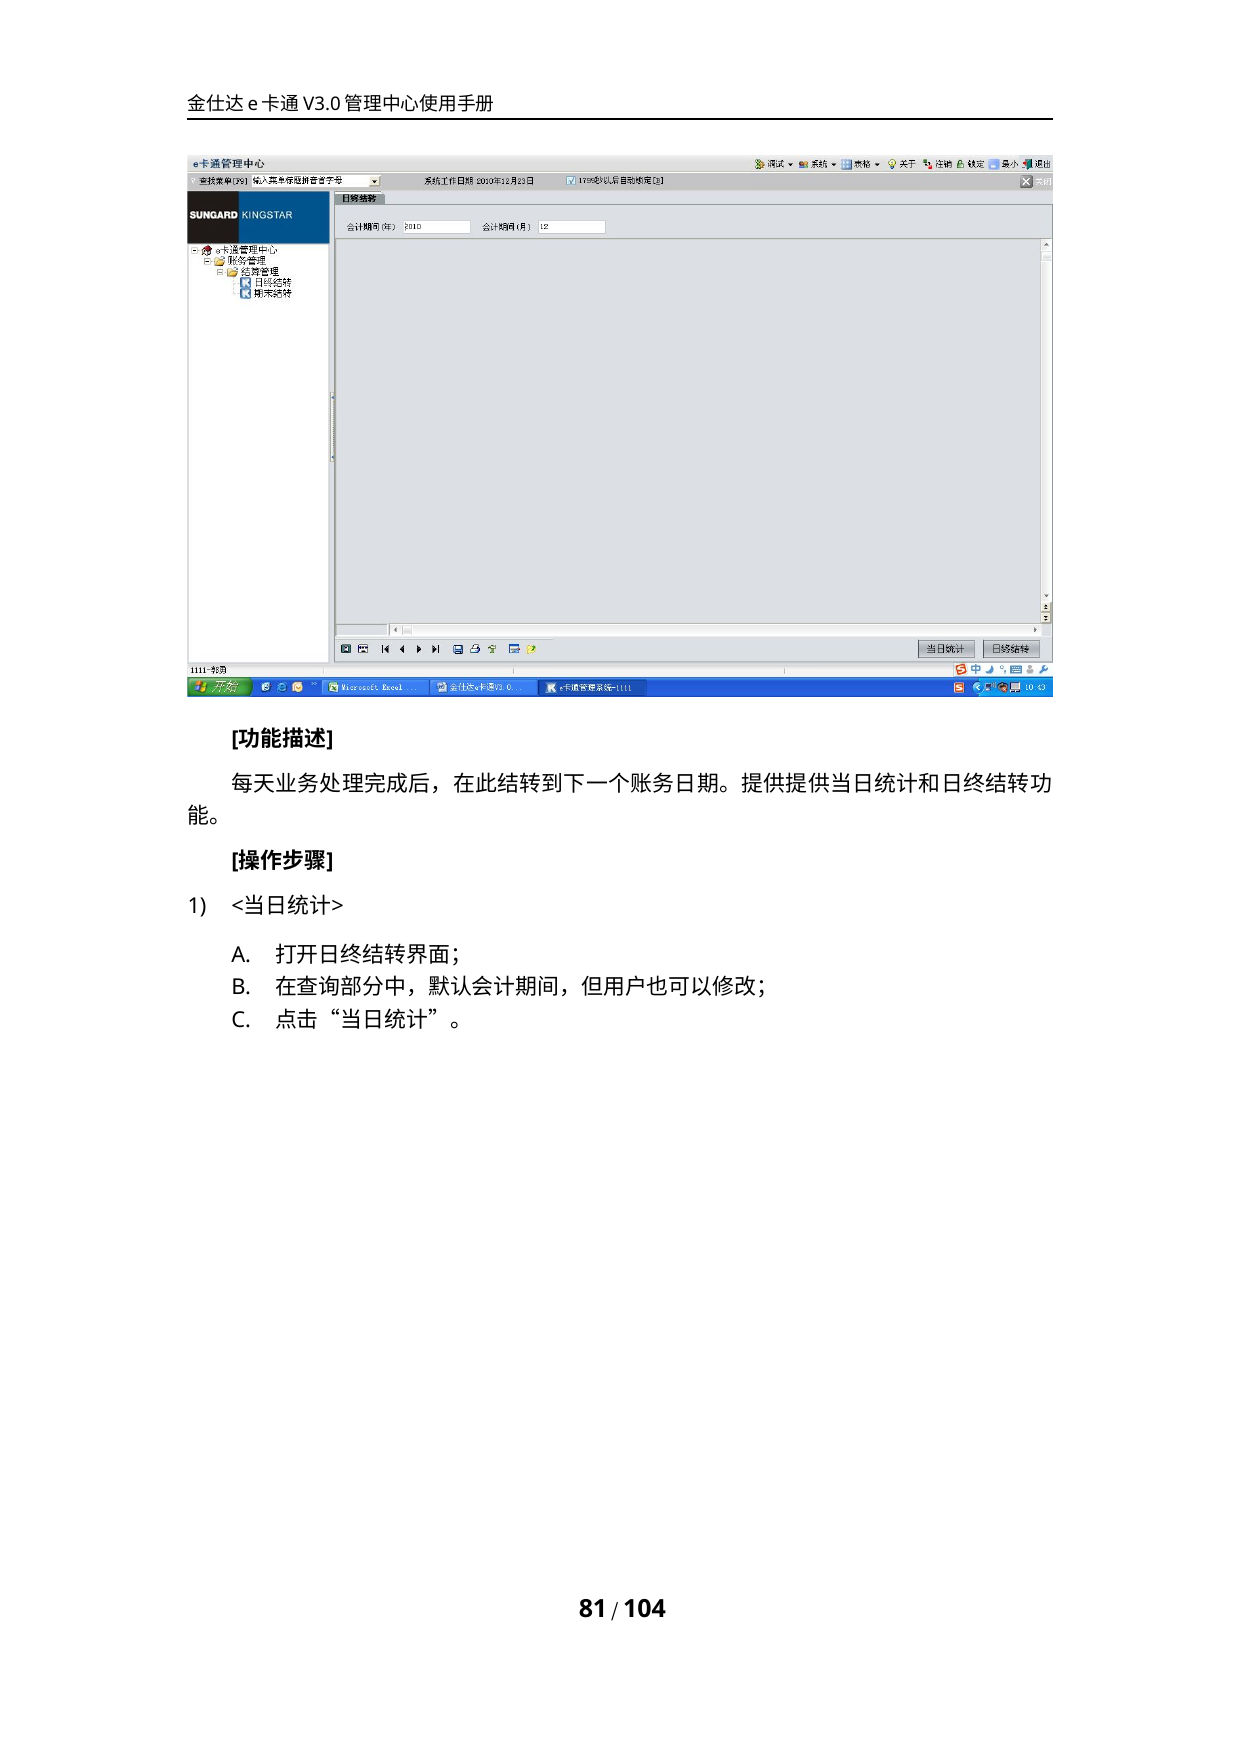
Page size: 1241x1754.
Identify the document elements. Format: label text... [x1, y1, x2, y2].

text 每天业务处理完成后，在此结转到下一个账务日期。提供提供当日统计和日终结转功能。 [187, 766, 1053, 831]
text [操作步骤] [187, 843, 1053, 876]
list 打开日终结转界面； [231, 936, 1053, 969]
text [功能描述] [187, 721, 1053, 753]
list 点击“当日统计”。 [231, 1001, 1053, 1034]
list <当日统计> [187, 888, 1053, 921]
list 在查询部分中，默认会计期间，但用户也可以修改； [231, 969, 1053, 1001]
picture [187, 155, 1053, 697]
